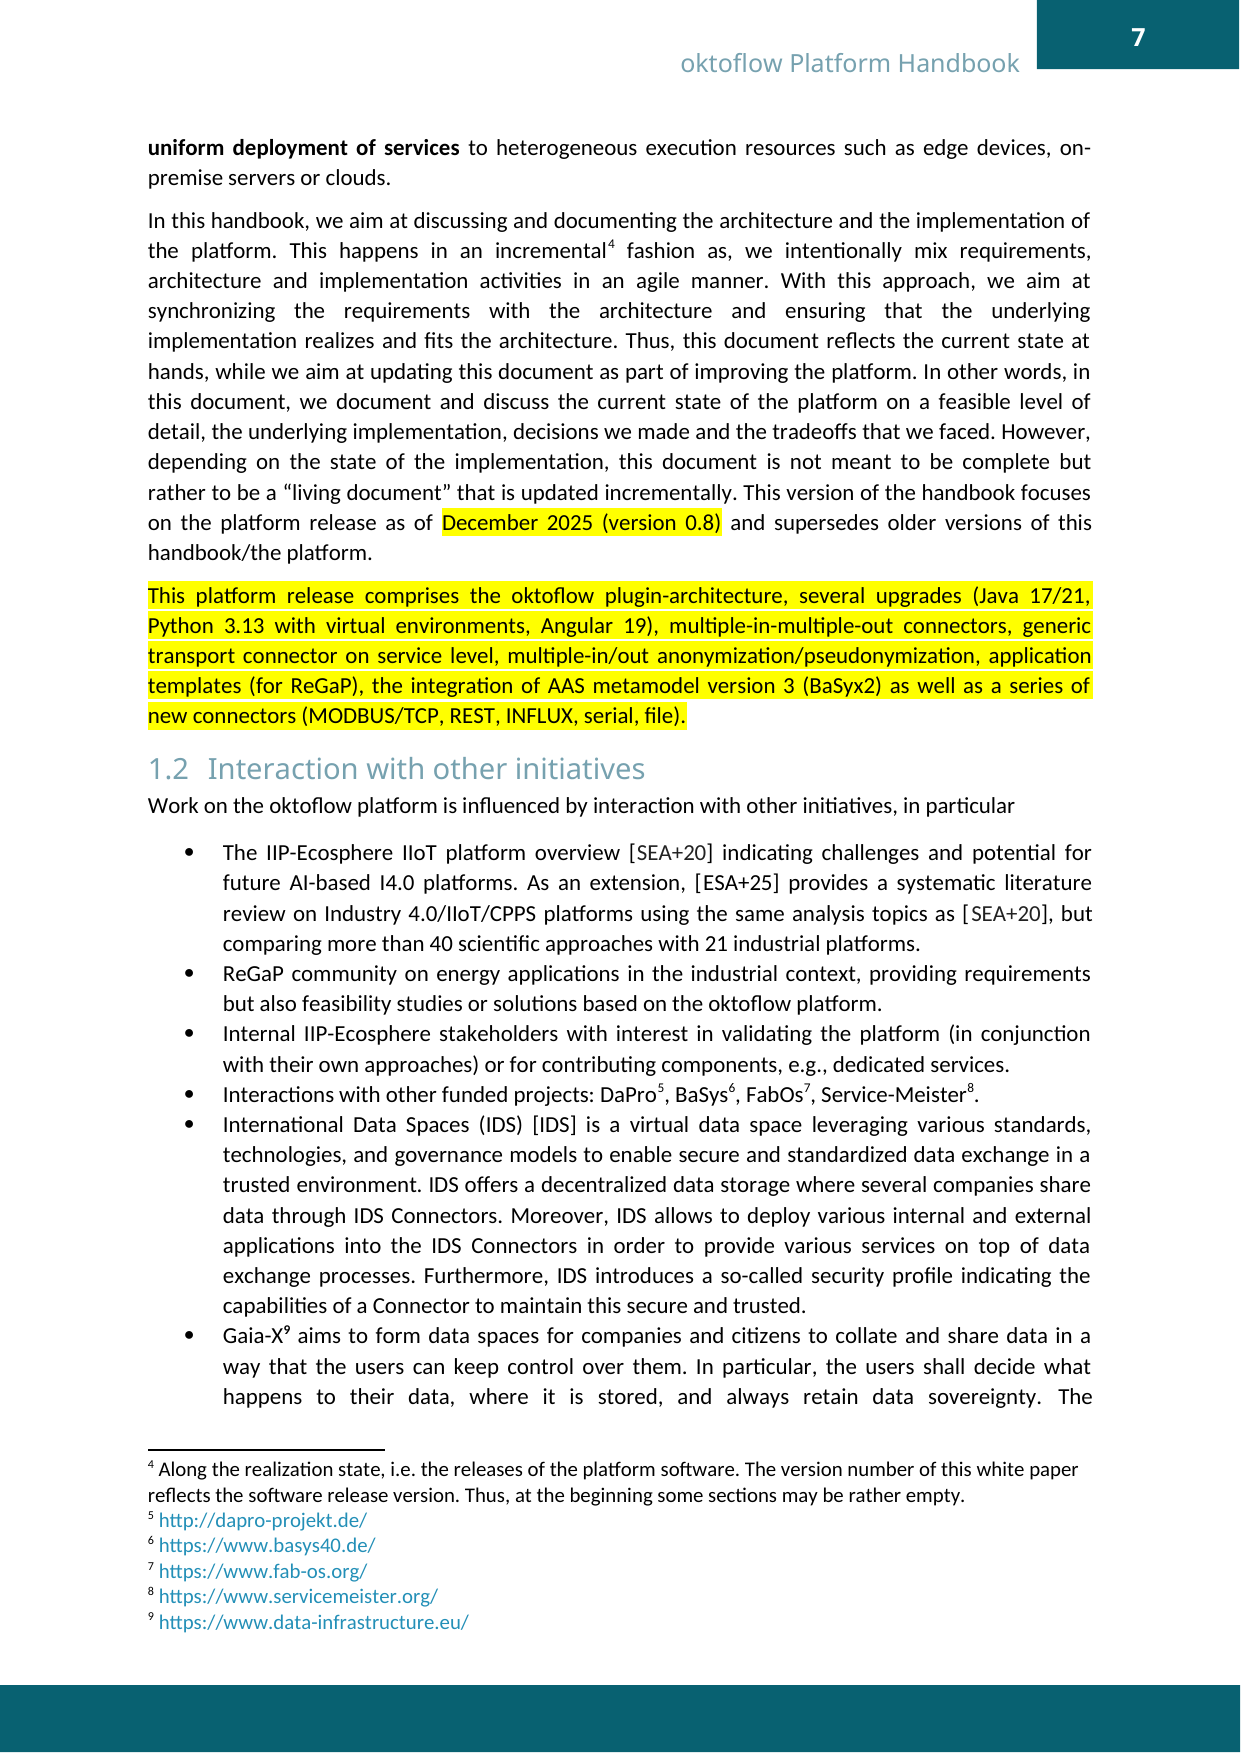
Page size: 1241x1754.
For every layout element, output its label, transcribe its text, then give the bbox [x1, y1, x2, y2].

text This platform release comprises the oktoflow plugin-architecture, several upgrades (Java 17/21, Python 3.13 with virtual environments, Angular 19), multiple-in-multiple-out connectors, generic transport connector on service level, multiple-in/out anonymization/pseudonymization, application templates (for ReGaP), the integration of AAS metamodel version 3 (BaSyx2) as well as a series of new connectors (MODBUS/TCP, REST, INFLUX, serial, file). [148, 699, 1093, 730]
subtitle Interaction with other initiatives [148, 748, 1093, 788]
list ReGaP community on energy applications in the industrial context, providing requirements but also feasibility studies or solutions based on the oktoflow platform. [185, 959, 1093, 1017]
text Work on the oktoflow platform is influenced by interaction with other initiatives, in particular [148, 791, 1093, 819]
list The IIP-Ecosphere IIoT platform overview [SEA+20] indicating challenges and potential for future AI-based I4.0 platforms. As an extension, [ESA+25] provides a systematic literature review on Industry 4.0/IIoT/CPPS platforms using the same analysis topics as [SEA+20], but comparing more than 40 scientific approaches with 21 industrial platforms. [185, 838, 1093, 957]
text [148, 133, 1093, 191]
text In this handbook, we aim at discussing and documenting the architecture and the implementation of the platform. This happens in an incremental fashion as, we intentionally mix requirements, architecture and implementation activities in an agile manner. With this approach, we aim at synchronizing the requirements with the architecture and ensuring that the underlying implementation realizes and fits the architecture. Thus, this document reflects the current state at hands, while we aim at updating this document as part of improving the platform. In other words, in this document, we document and discuss the current state of the platform on a feasible level of detail, the underlying implementation, decisions we made and the tradeoffs that we faced. However, depending on the state of the implementation, this document is not meant to be complete but rather to be a “living document” that is updated incrementally. This version of the handbook focuses on the platform release as of December 2025 (version 0.8) and supersedes older versions of this handbook/the platform. [148, 206, 1093, 566]
list Internal IIP-Ecosphere stakeholders with interest in validating the platform (in conjunction with their own approaches) or for contributing components, e.g., dedicated services. [185, 1019, 1093, 1078]
list International Data Spaces (IDS) [IDS] is a virtual data space leveraging various standards, technologies, and governance models to enable secure and standardized data exchange in a trusted environment. IDS offers a decentralized data storage where several companies share data through IDS Connectors. Moreover, IDS allows to deploy various internal and external applications into the IDS Connectors in order to provide various services on top of data exchange processes. Furthermore, IDS introduces a so-called security profile indicating the capabilities of a Connector to maintain this secure and trusted. [185, 1110, 1093, 1319]
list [185, 1322, 1093, 1410]
list Interactions with other funded projects: DaPro, BaSys, FabOs, Service-Meister. [185, 1080, 1093, 1108]
